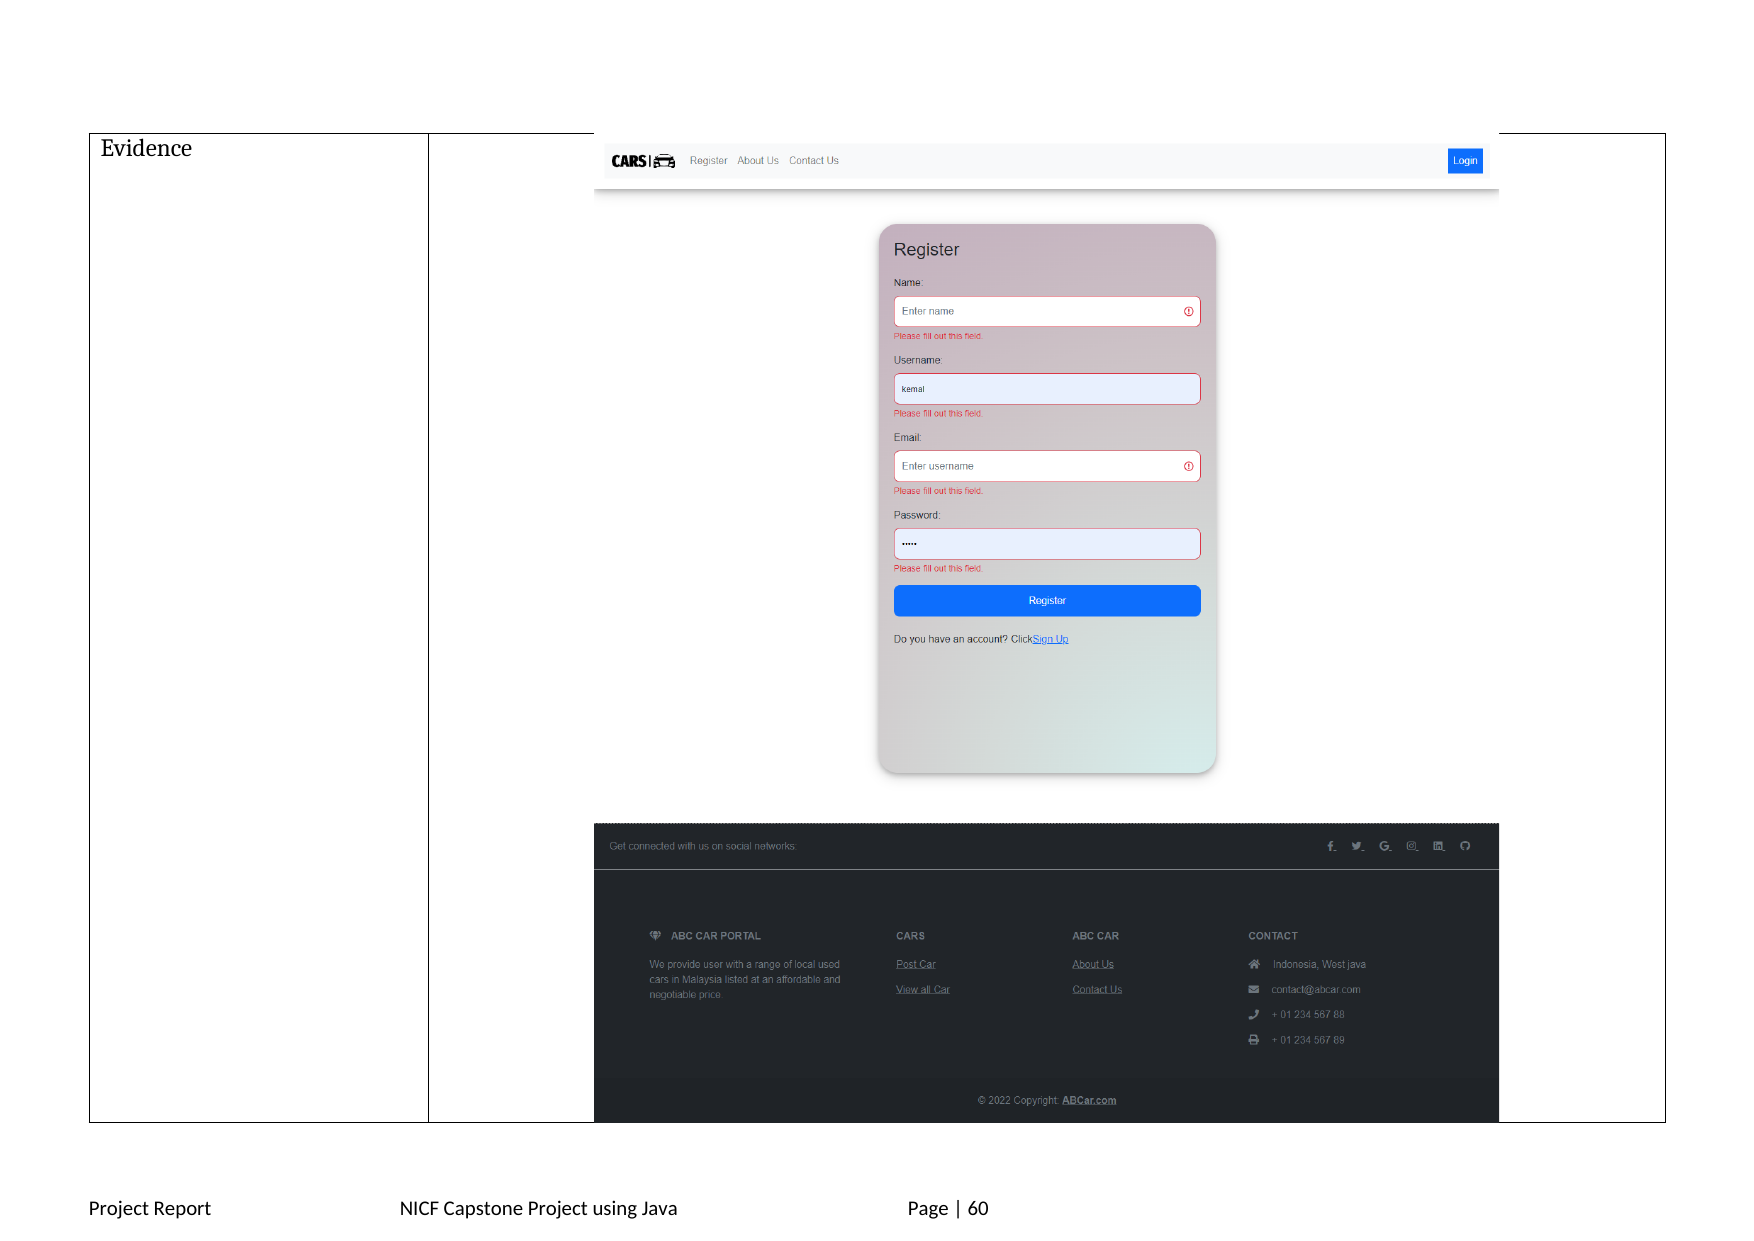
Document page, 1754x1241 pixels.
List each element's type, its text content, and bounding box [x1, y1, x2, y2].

table_header [429, 134, 594, 1122]
table_header Evidence [90, 134, 428, 1122]
table_header [1500, 134, 1665, 1122]
picture [594, 133, 1500, 1123]
